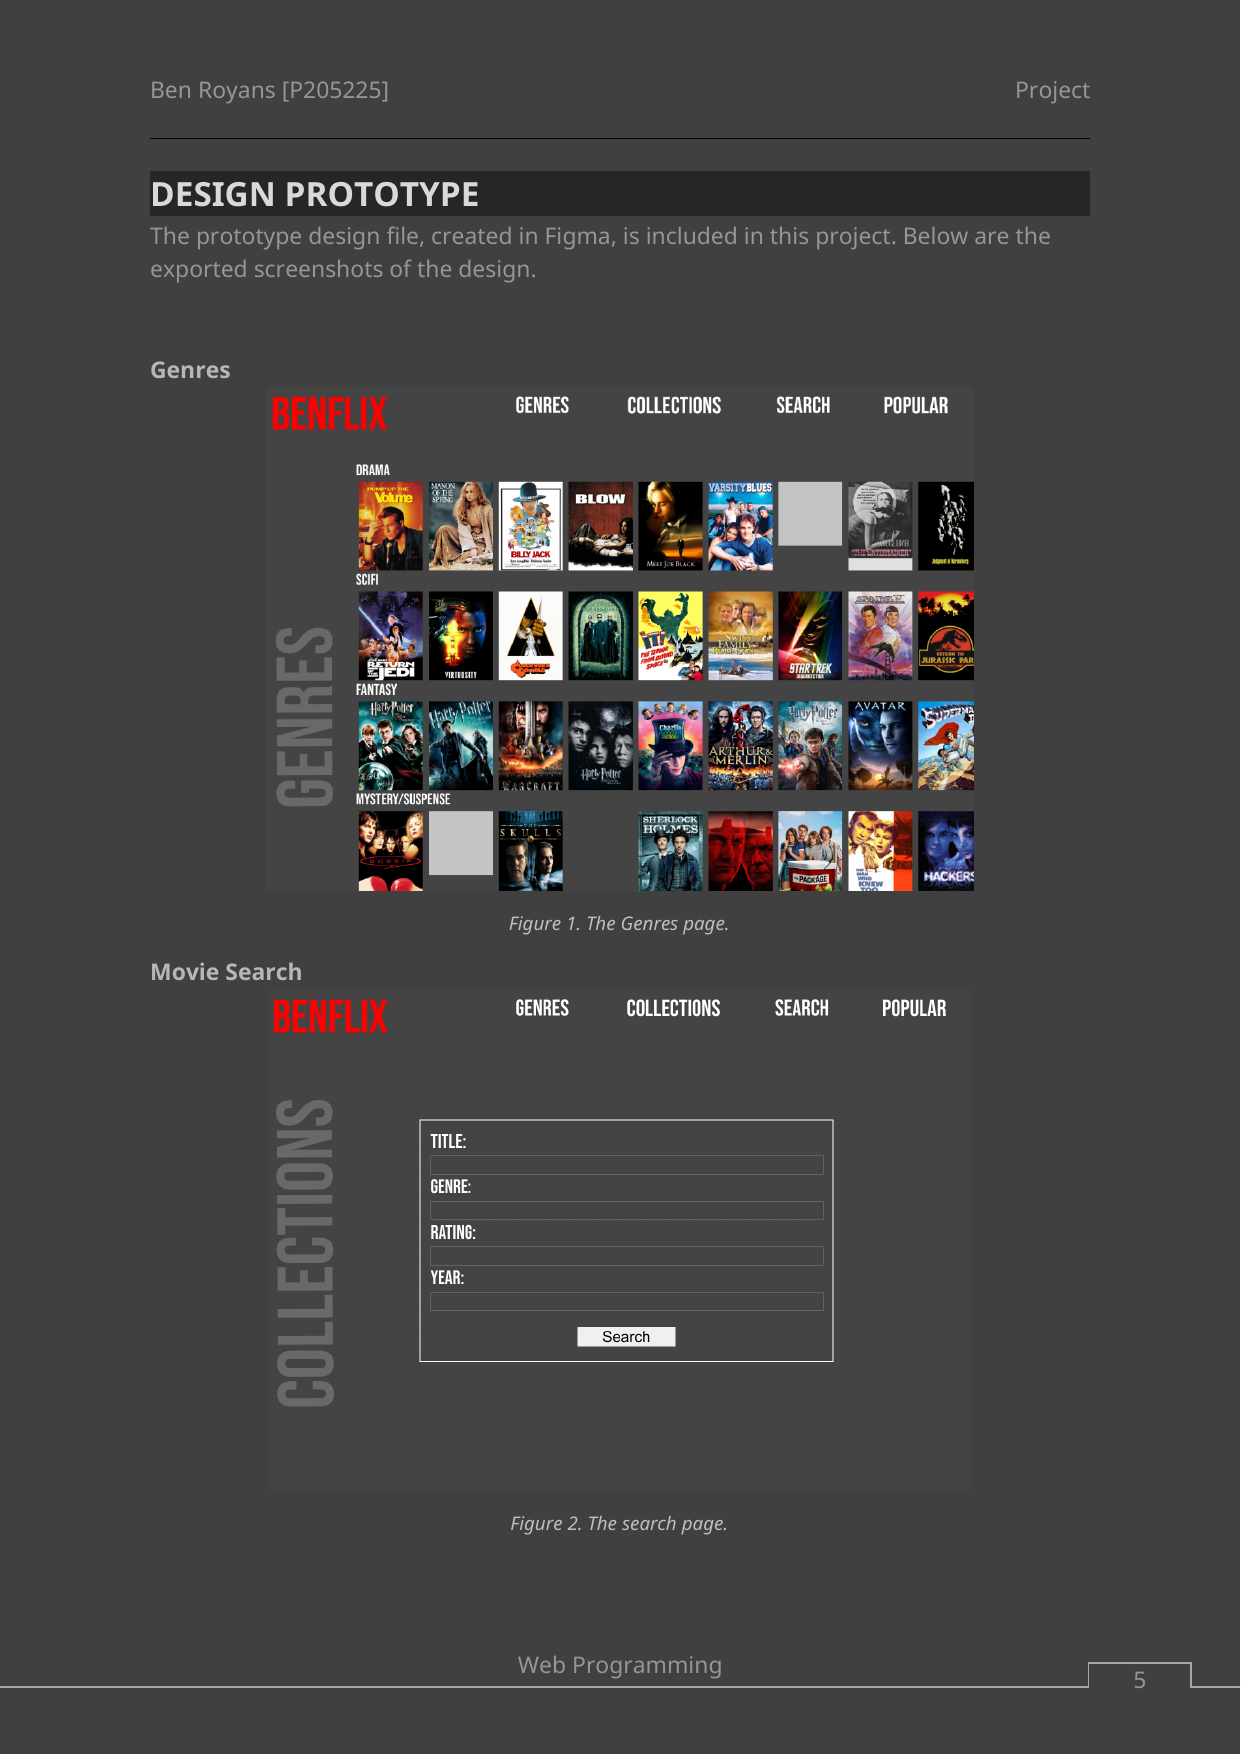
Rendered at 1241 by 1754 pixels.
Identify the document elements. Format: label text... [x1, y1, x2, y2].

subtitle Genres [150, 354, 1090, 385]
picture [267, 990, 973, 1491]
picture [266, 387, 974, 891]
subtitle Movie Search [150, 956, 1090, 988]
subtitle Design Prototype [150, 171, 1090, 216]
text The prototype design file, created in Figma, is included in this project. Below are the exported screenshots of the design. [150, 219, 1090, 284]
